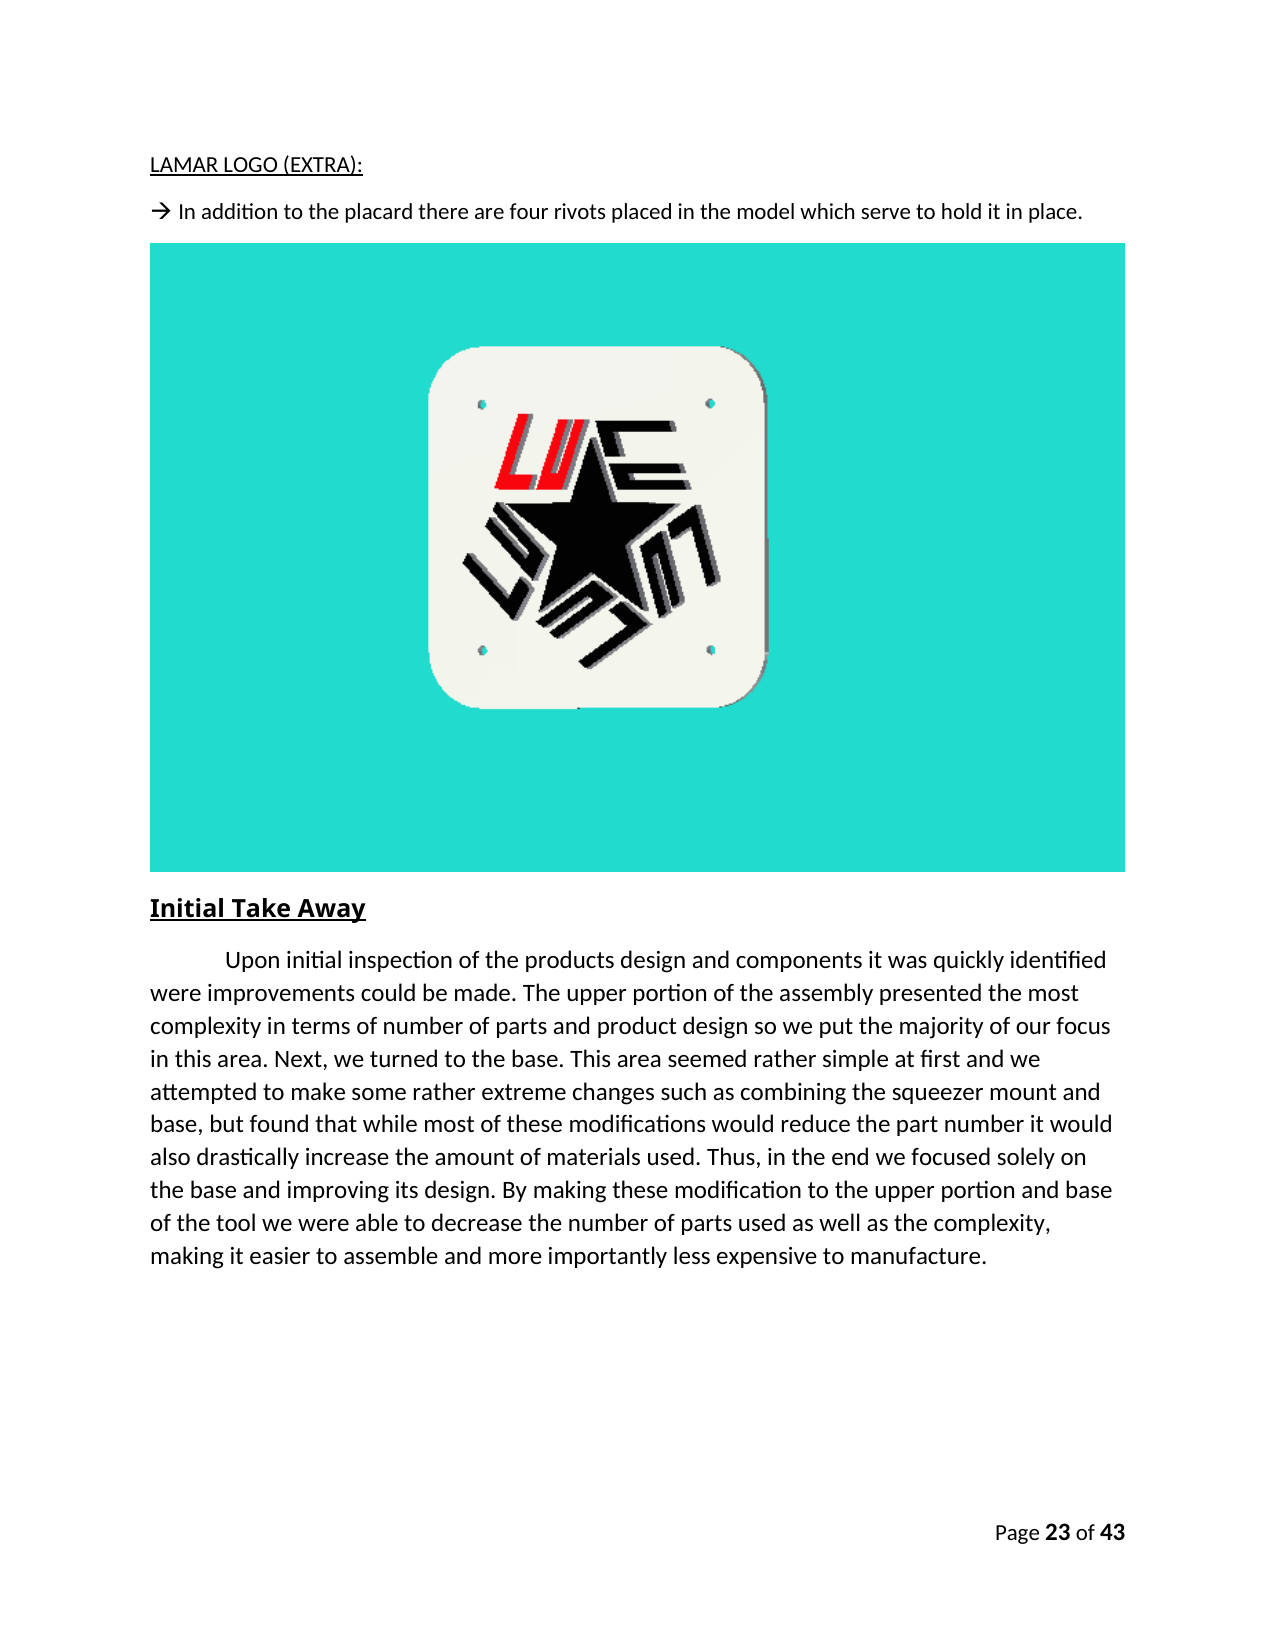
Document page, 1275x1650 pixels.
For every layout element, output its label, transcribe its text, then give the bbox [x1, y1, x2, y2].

text LAMAR LOGO (EXTRA): [150, 150, 1125, 178]
text Upon initial inspection of the products design and components it was quickly identified were improvements could be made. The upper portion of the assembly presented the most complexity in terms of number of parts and product design so we put the majority of our focus in this area. Next, we turned to the base. This area seemed rather simple at first and we attempted to make some rather extreme changes such as combining the squeezer mount and base, but found that while most of these modifications would reduce the part number it would also drastically increase the amount of materials used. Thus, in the end we focused solely on the base and improving its design. By making these modification to the upper portion and base of the tool we were able to decrease the number of parts used as well as the complexity, making it easier to assemble and more importantly less expensive to manufacture. [150, 944, 1125, 1271]
text Initial Take Away [150, 891, 1125, 924]
text In addition to the placard there are four rivots placed in the model which serve to hold it in place. [150, 197, 1125, 225]
picture [150, 243, 1125, 872]
